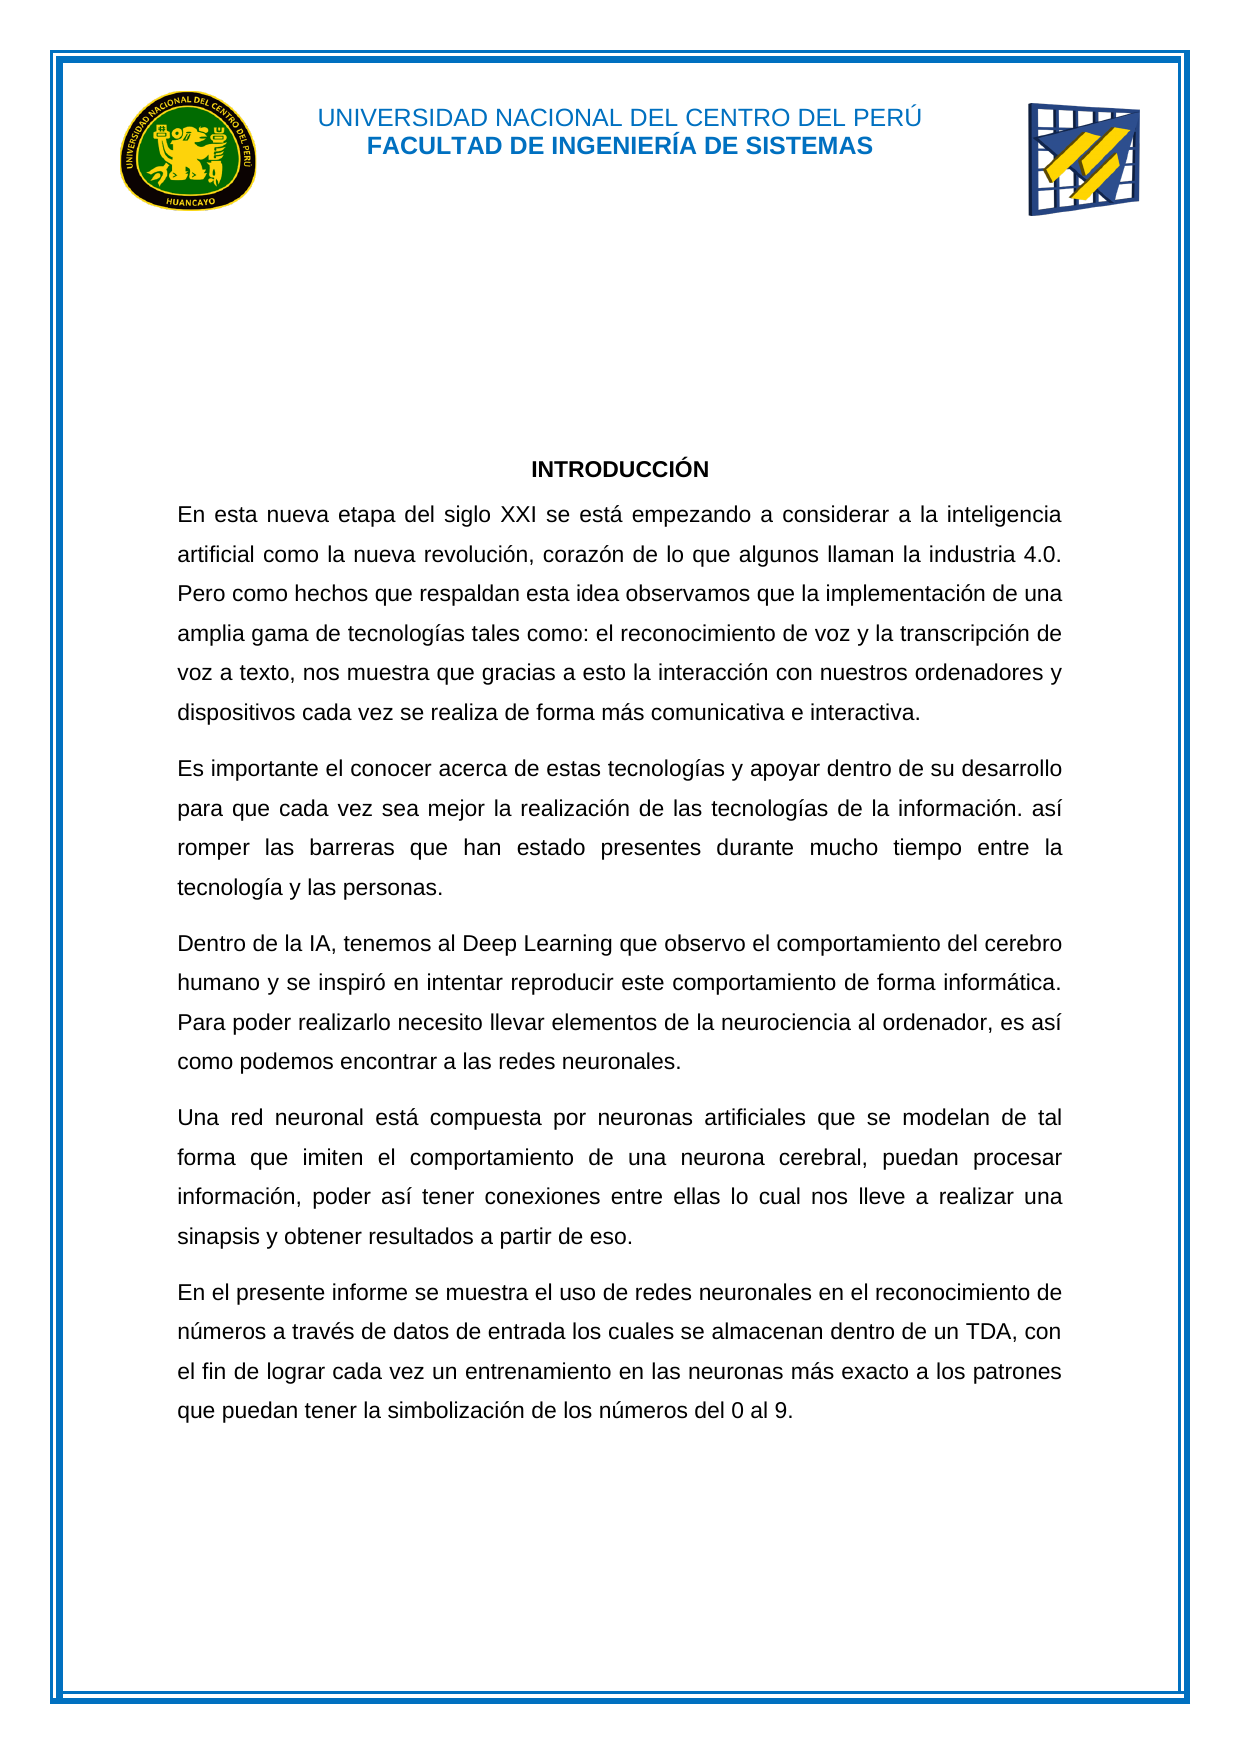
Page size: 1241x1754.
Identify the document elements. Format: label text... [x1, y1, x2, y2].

text En el presente informe se muestra el uso de redes neuronales en el reconocimiento de números a través de datos de entrada los cuales se almacenan dentro de un TDA, con el fin de lograr cada vez un entrenamiento en las neuronas más exacto a los patrones que puedan tener la simbolización de los números del 0 al 9. [177, 1279, 1063, 1423]
text Es importante el conocer acerca de estas tecnologías y apoyar dentro de su desarrollo para que cada vez sea mejor la realización de las tecnologías de la información. así romper las barreras que han estado presentes durante mucho tiempo entre la tecnología y las personas. [177, 755, 1063, 900]
text Una red neuronal está compuesta por neuronas artificiales que se modelan de tal forma que imiten el comportamiento de una neurona cerebral, puedan procesar información, poder así tener conexiones entre ellas lo cual nos lleve a realizar una sinapsis y obtener resultados a partir de eso. [177, 1104, 1063, 1249]
picture [1028, 103, 1140, 216]
text INTRODUCCIÓN [177, 456, 1063, 483]
text Dentro de la IA, tenemos al Deep Learning que observo el comportamiento del cerebro humano y se inspiró en intentar reproducir este comportamiento de forma informática. Para poder realizarlo necesito llevar elementos de la neurociencia al ordenador, es así como podemos encontrar a las redes neuronales. [177, 929, 1063, 1074]
text En esta nueva etapa del siglo XXI se está empezando a considerar a la inteligencia artificial como la nueva revolución, corazón de lo que algunos llaman la industria 4.0. Pero como hechos que respaldan esta idea observamos que la implementación de una amplia gama de tecnologías tales como: el reconocimiento de voz y la transcripción de voz a texto, nos muestra que gracias a esto la interacción con nuestros ordenadores y dispositivos cada vez se realiza de forma más comunicativa e interactiva. [177, 501, 1063, 725]
picture [120, 91, 257, 211]
